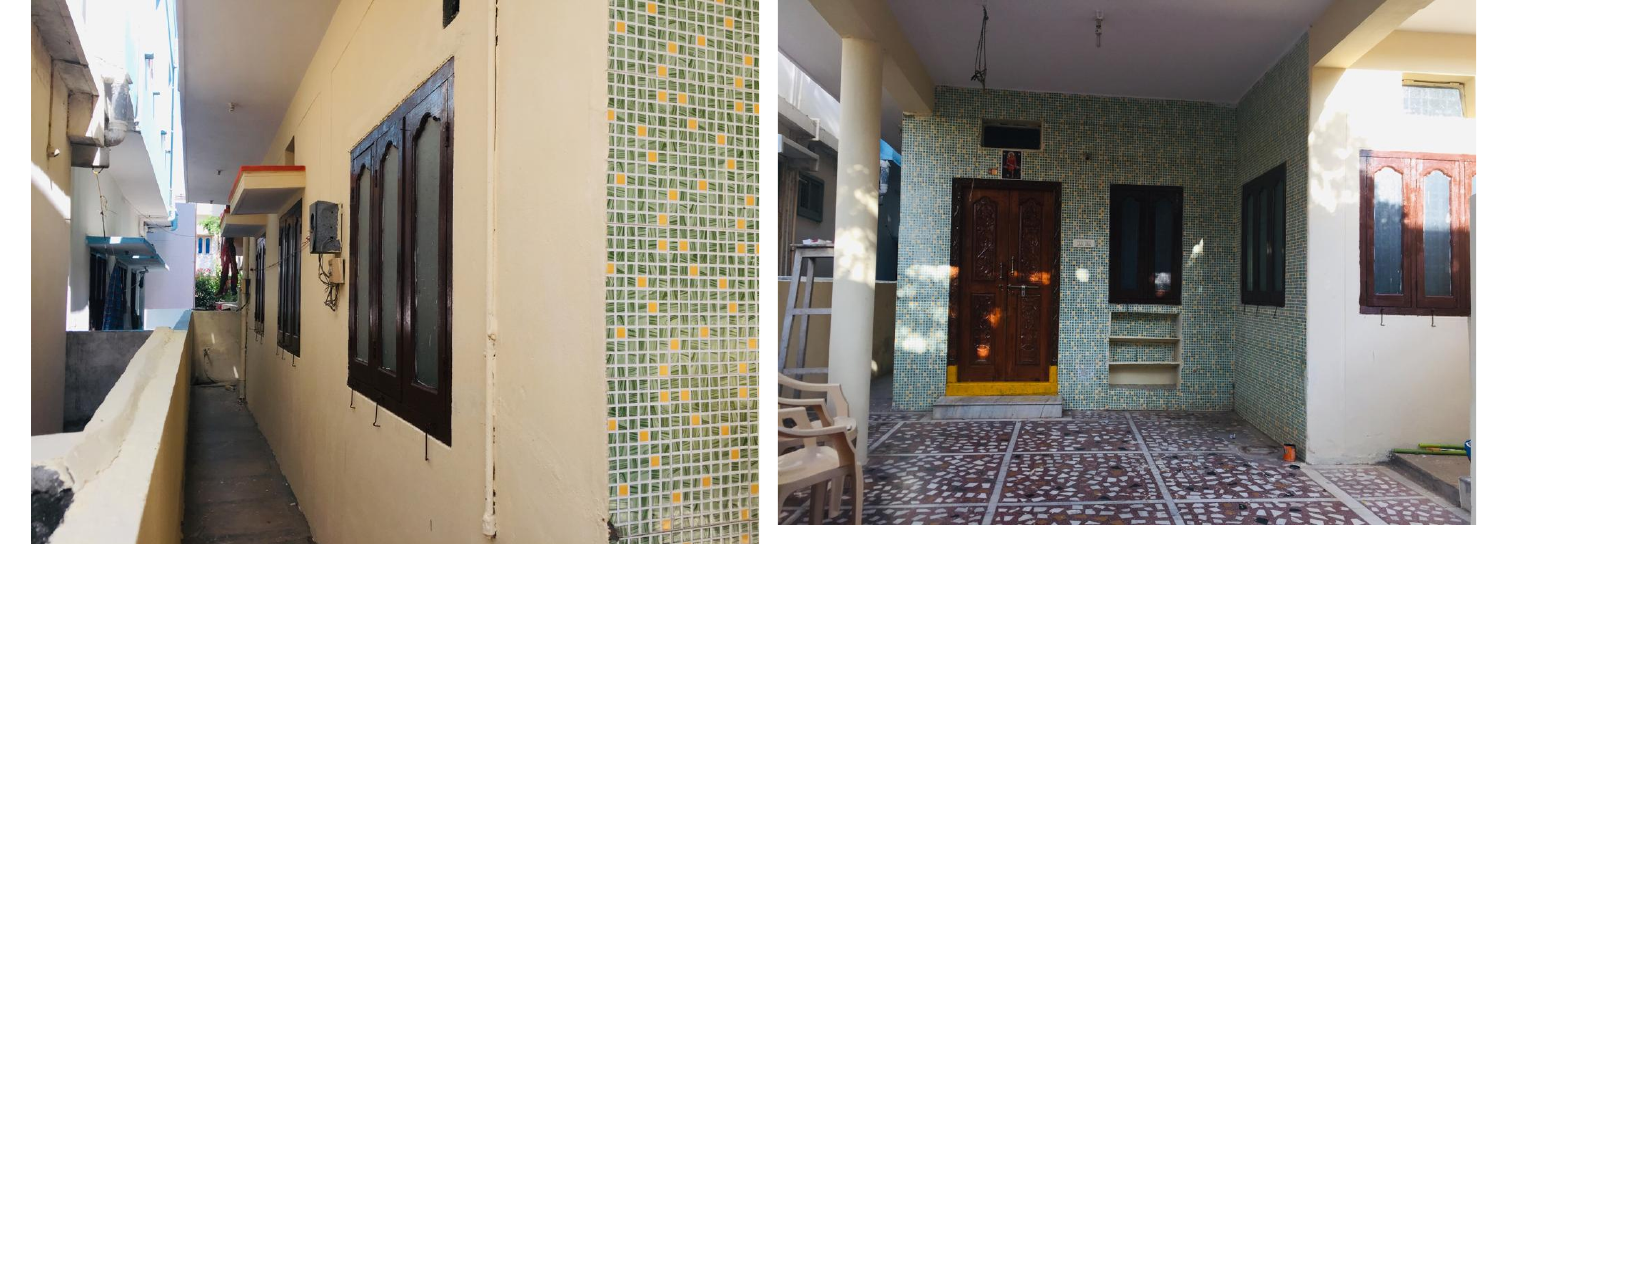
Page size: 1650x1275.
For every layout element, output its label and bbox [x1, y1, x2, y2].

picture [777, 0, 1476, 525]
picture [31, 0, 759, 543]
